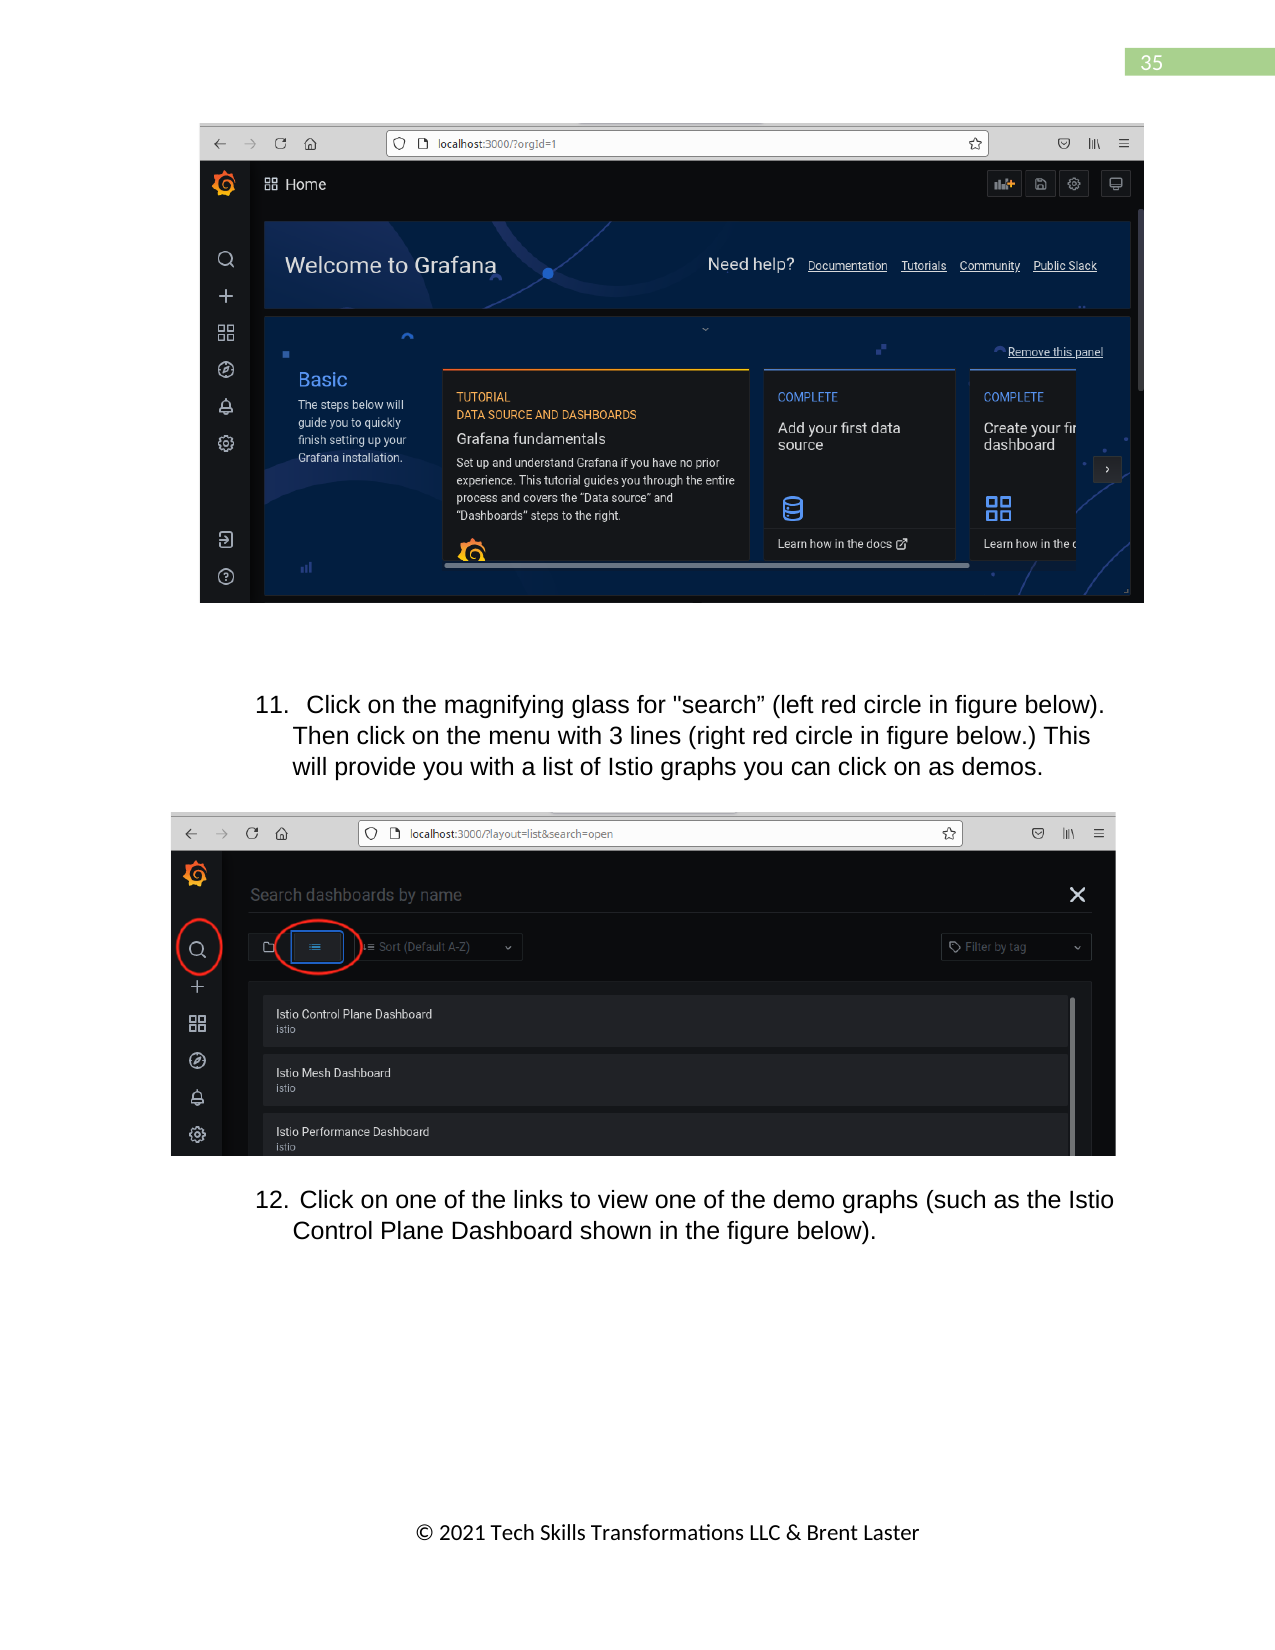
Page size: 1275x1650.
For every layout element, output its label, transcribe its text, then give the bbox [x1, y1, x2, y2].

picture [170, 812, 1116, 1156]
list Click on one of the links to view one of the demo graphs (such as the Istio Control Plane Dashboard shown in the figure below). [255, 1185, 1125, 1244]
picture [198, 123, 1144, 603]
list Click on the magnifying glass for "search” (left red circle in figure below). Then click on the menu with 3 lines (right red circle in figure below.) This will provide you with a list of Istio graphs you can click on as demos. [255, 690, 1125, 781]
